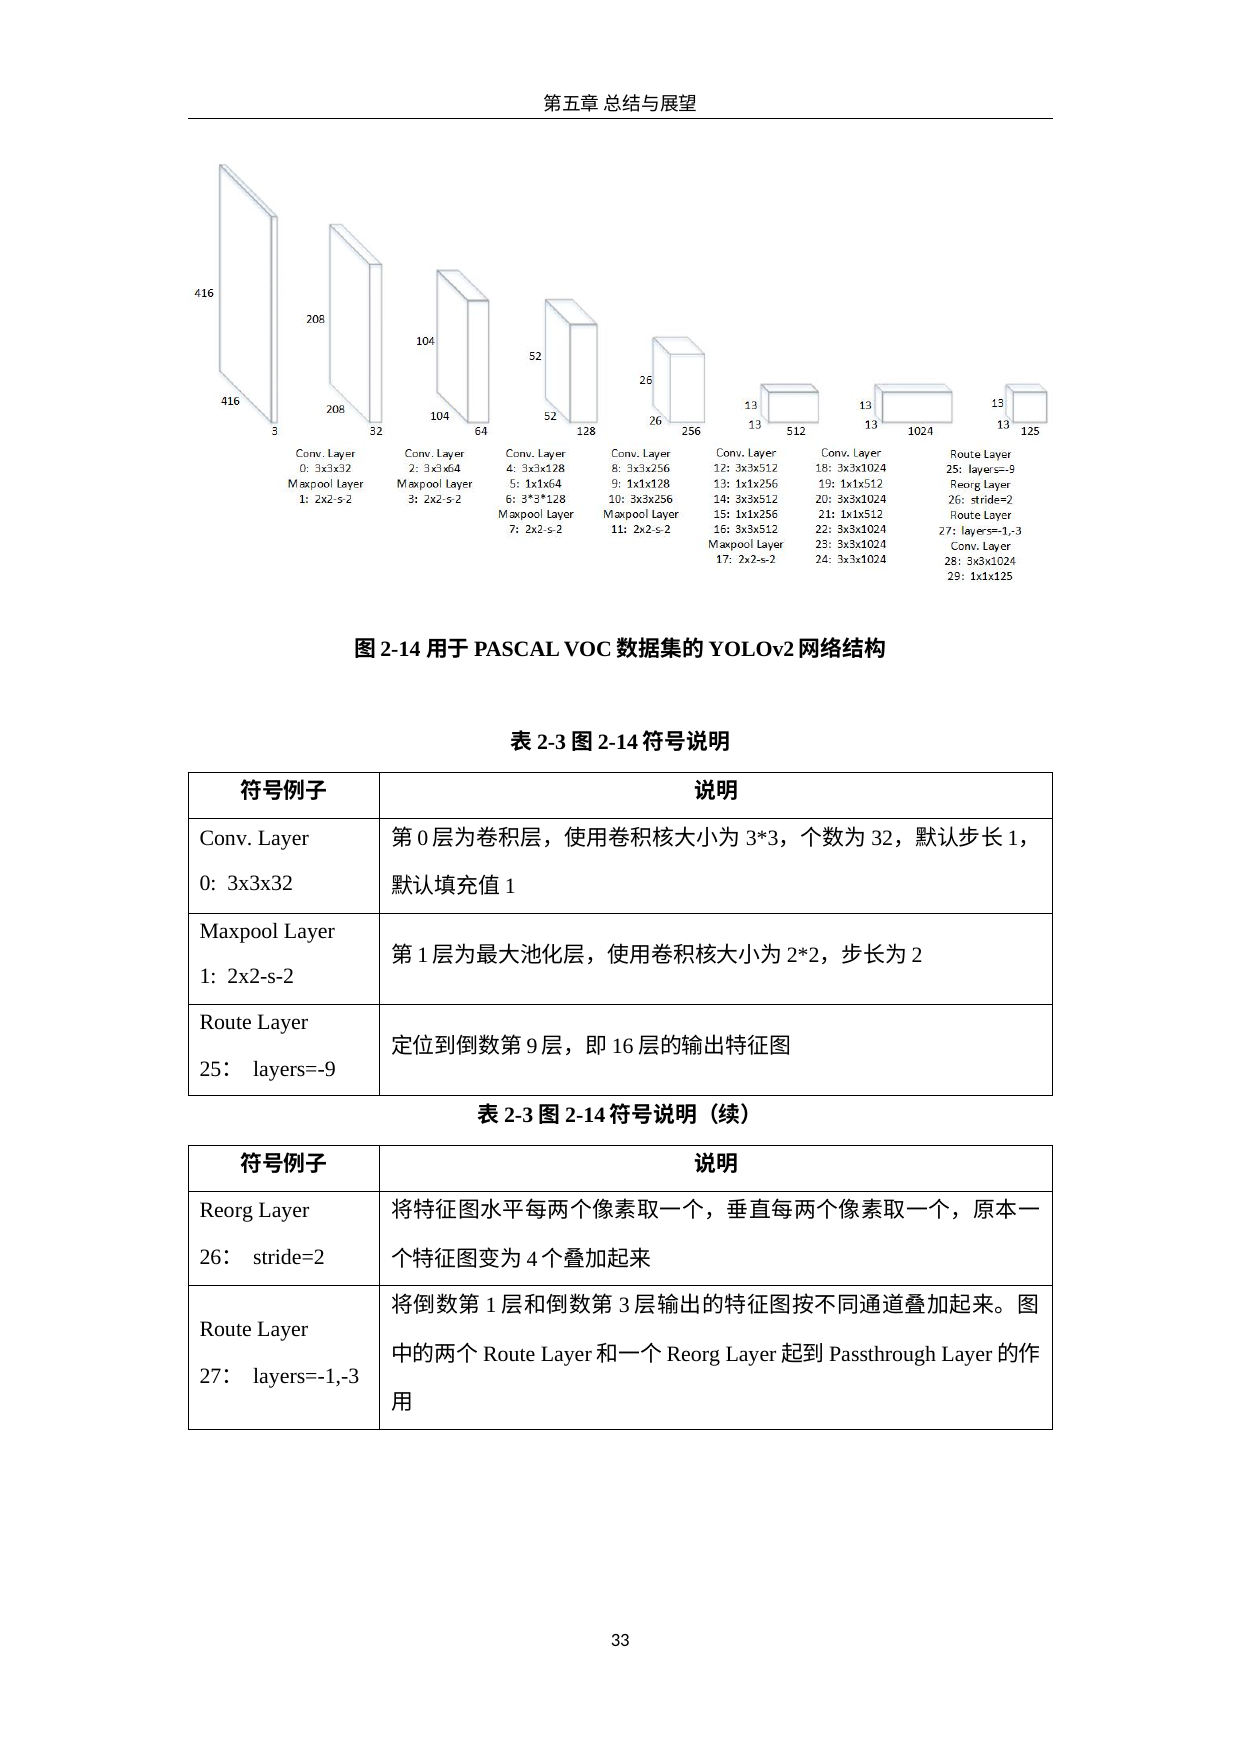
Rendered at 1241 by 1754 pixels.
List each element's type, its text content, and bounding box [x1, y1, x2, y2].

text 图2-14 用于PASCAL VOC数据集的YOLOv2网络结构 [187, 630, 1053, 663]
table_cell 将特征图水平每两个像素取一个，垂直每两个像素取一个，原本一个特征图变为4个叠加起来 [380, 1192, 1052, 1285]
table_cell Reorg Layer 26： stride=2 [189, 1192, 379, 1285]
table_cell Conv. Layer 0: 3x3x32 [189, 819, 379, 913]
text 表2-3 图2-14符号说明（续） [187, 1096, 1053, 1129]
table_cell 第0层为卷积层，使用卷积核大小为3*3，个数为32，默认步长1，默认填充值1 [380, 819, 1052, 913]
table_cell Route Layer 25： layers=-9 [189, 1005, 379, 1095]
table_cell Route Layer 27： layers=-1,-3 [189, 1286, 379, 1429]
table_cell 将倒数第1层和倒数第3层输出的特征图按不同通道叠加起来。图中的两个Route Layer和一个Reorg Layer起到Passthrough Layer的作用 [380, 1286, 1052, 1429]
table_header 符号例子 [189, 773, 379, 818]
table_cell 定位到倒数第9层，即16层的输出特征图 [380, 1005, 1052, 1095]
table_header 符号例子 [189, 1146, 379, 1191]
table_cell Maxpool Layer 1: 2x2-s-2 [189, 914, 379, 1004]
table_cell 第1层为最大池化层，使用卷积核大小为2*2，步长为2 [380, 914, 1052, 1004]
table_header 说明 [380, 1146, 1052, 1191]
picture [187, 162, 1053, 590]
text 表2-3 图2-14符号说明 [187, 724, 1053, 756]
table_header 说明 [380, 773, 1052, 818]
